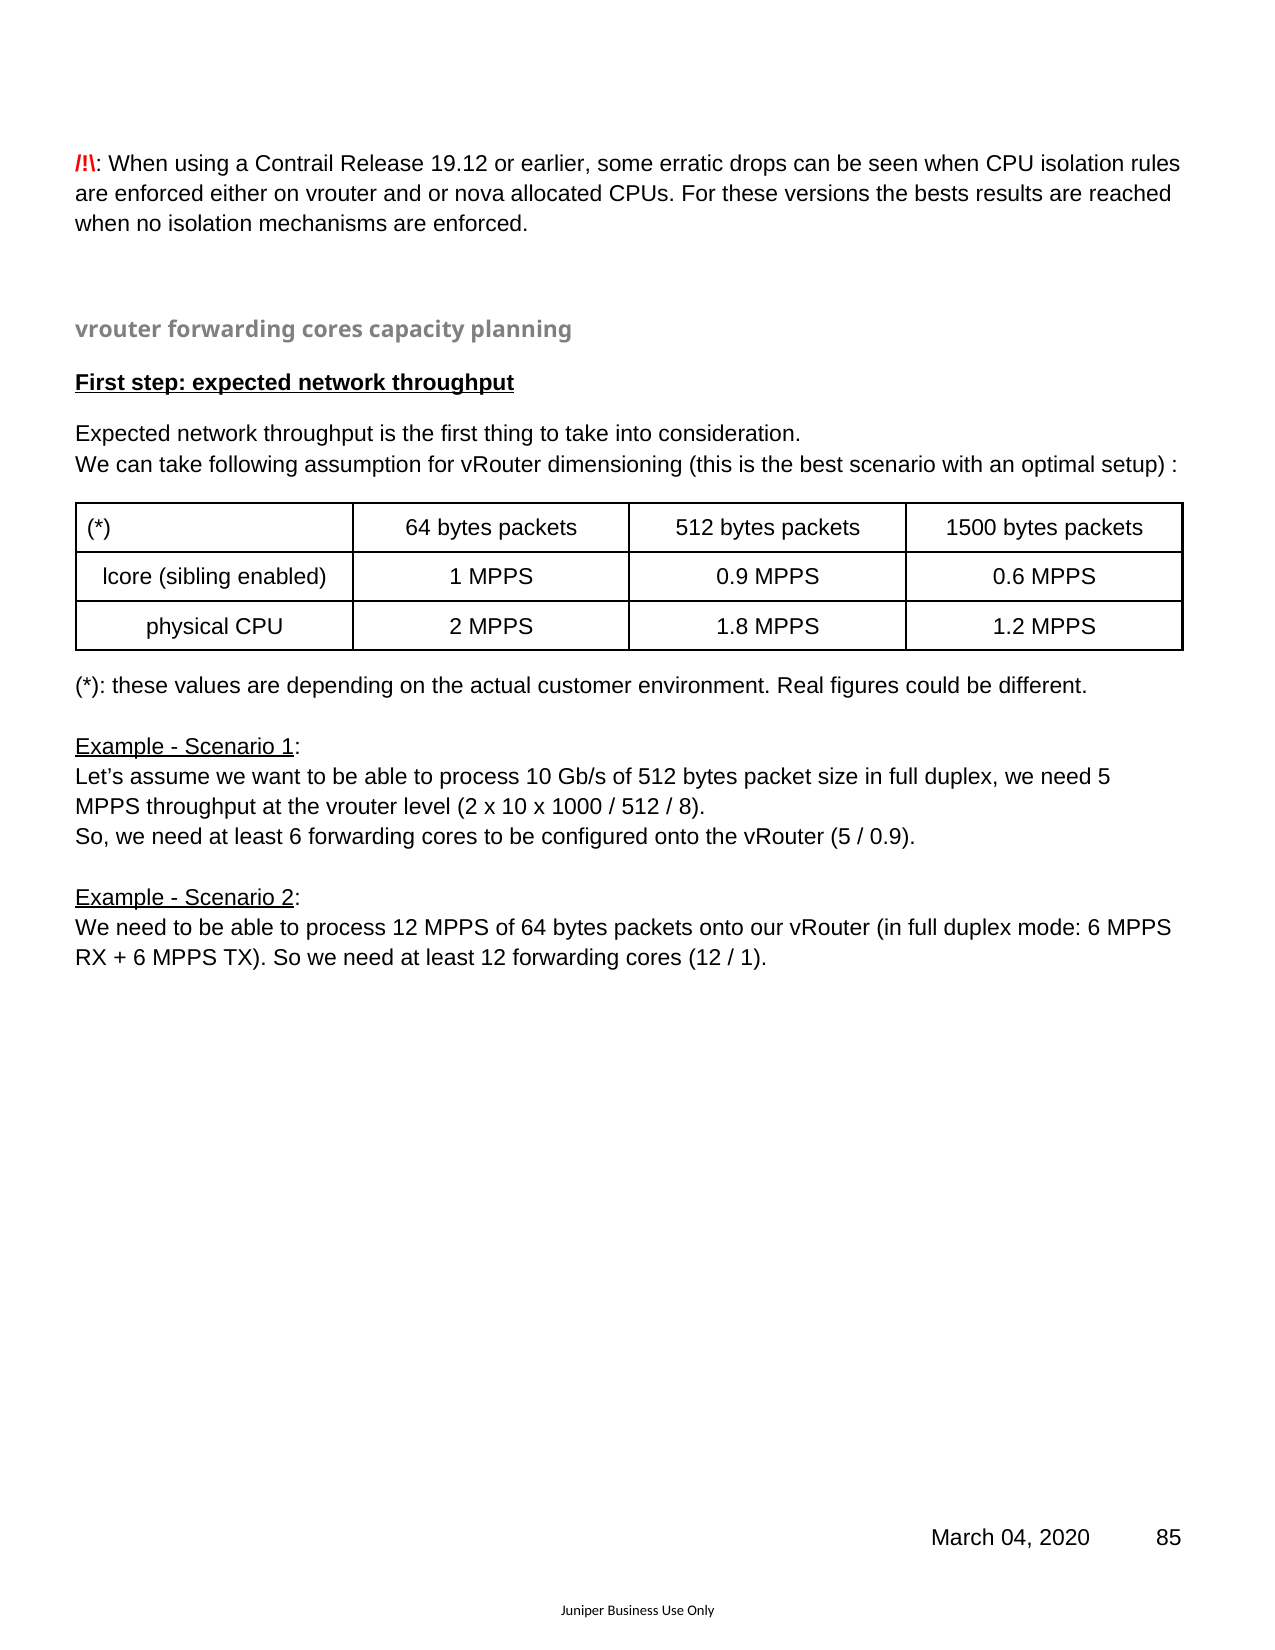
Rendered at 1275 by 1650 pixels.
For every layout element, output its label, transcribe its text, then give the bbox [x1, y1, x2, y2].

table_cell 0.6 MPPS [907, 553, 1181, 600]
text /!\: When using a Contrail Release 19.12 or earlier, some erratic drops can be seen when CPU isolation rules are enforced either on vrouter and or nova allocated CPUs. For these versions the bests results are reached when no isolation mechanisms are enforced. [75, 150, 1181, 237]
text So, we need at least 6 forwarding cores to be configured onto the vRouter (5 / 0.9). [75, 823, 1181, 850]
table_cell physical CPU [77, 602, 352, 649]
text Let’s assume we want to be able to process 10 Gb/s of 512 bytes packet size in full duplex, we need 5 MPPS throughput at the vrouter level (2 x 10 x 1000 / 512 / 8). [75, 763, 1181, 819]
table_cell 0.9 MPPS [630, 553, 905, 600]
text Expected network throughput is the first thing to take into consideration. [75, 420, 1181, 447]
table_cell lcore (sibling enabled) [77, 553, 352, 600]
table_header 512 bytes packets [630, 504, 905, 551]
table_header 1500 bytes packets [907, 504, 1181, 551]
table_cell 1.8 MPPS [630, 602, 905, 649]
text First step: expected network throughput [75, 369, 1181, 396]
table_cell 1 MPPS [354, 553, 628, 600]
table_cell 2 MPPS [354, 602, 628, 649]
text We can take following assumption for vRouter dimensioning (this is the best scenario with an optimal setup) : [75, 451, 1181, 477]
subtitle vrouter forwarding cores capacity planning [75, 312, 1181, 344]
text (*): these values are depending on the actual customer environment. Real figures could be different. [75, 672, 1181, 699]
text Example - Scenario 1: [75, 733, 1181, 759]
table_header 64 bytes packets [354, 504, 628, 551]
text Example - Scenario 2: We need to be able to process 12 MPPS of 64 bytes packets onto our vRouter (in full duplex mode: 6 MPPS RX + 6 MPPS TX). So we need at least 12 forwarding cores (12 / 1). [75, 884, 1181, 971]
table_header (*) [77, 504, 352, 551]
table_cell 1.2 MPPS [907, 602, 1181, 649]
